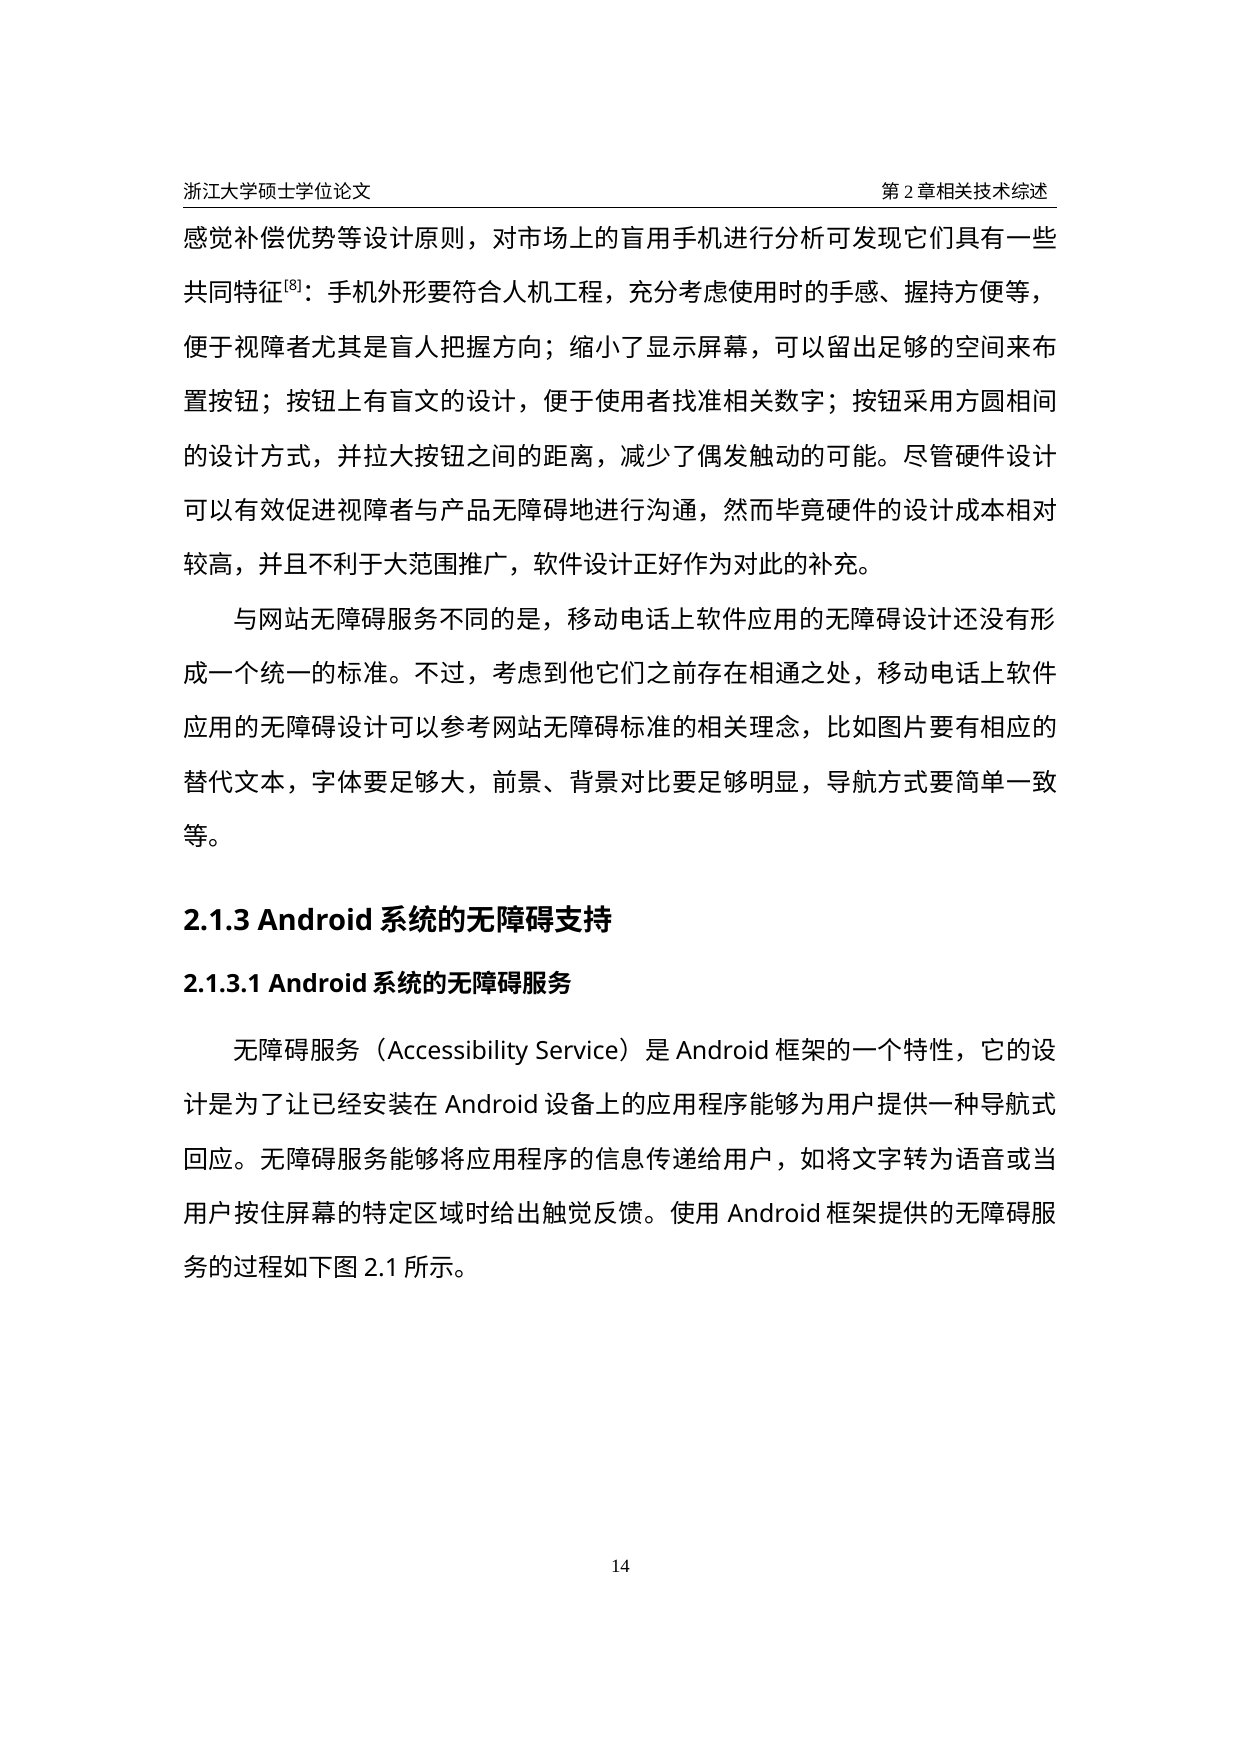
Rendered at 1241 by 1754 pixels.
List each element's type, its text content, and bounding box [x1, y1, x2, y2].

subtitle Android系统的无障碍服务 [183, 963, 1057, 1000]
subtitle Android系统的无障碍支持 [183, 896, 1057, 938]
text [183, 218, 1057, 581]
text 无障碍服务（Accessibility Service）是Android框架的一个特性，它的设计是为了让已经安装在Android设备上的应用程序能够为用户提供一种导航式回应。无障碍服务能够将应用程序的信息传递给用户，如将文字转为语音或当用户按住屏幕的特定区域时给出触觉反馈。使用Android框架提供的无障碍服务的过程如下图 2.1所示。 [183, 1030, 1057, 1284]
text 与网站无障碍服务不同的是，移动电话上软件应用的无障碍设计还没有形成一个统一的标准。不过，考虑到他它们之前存在相通之处，移动电话上软件应用的无障碍设计可以参考网站无障碍标准的相关理念，比如图片要有相应的替代文本，字体要足够大，前景、背景对比要足够明显，导航方式要简单一致等。 [183, 599, 1057, 853]
